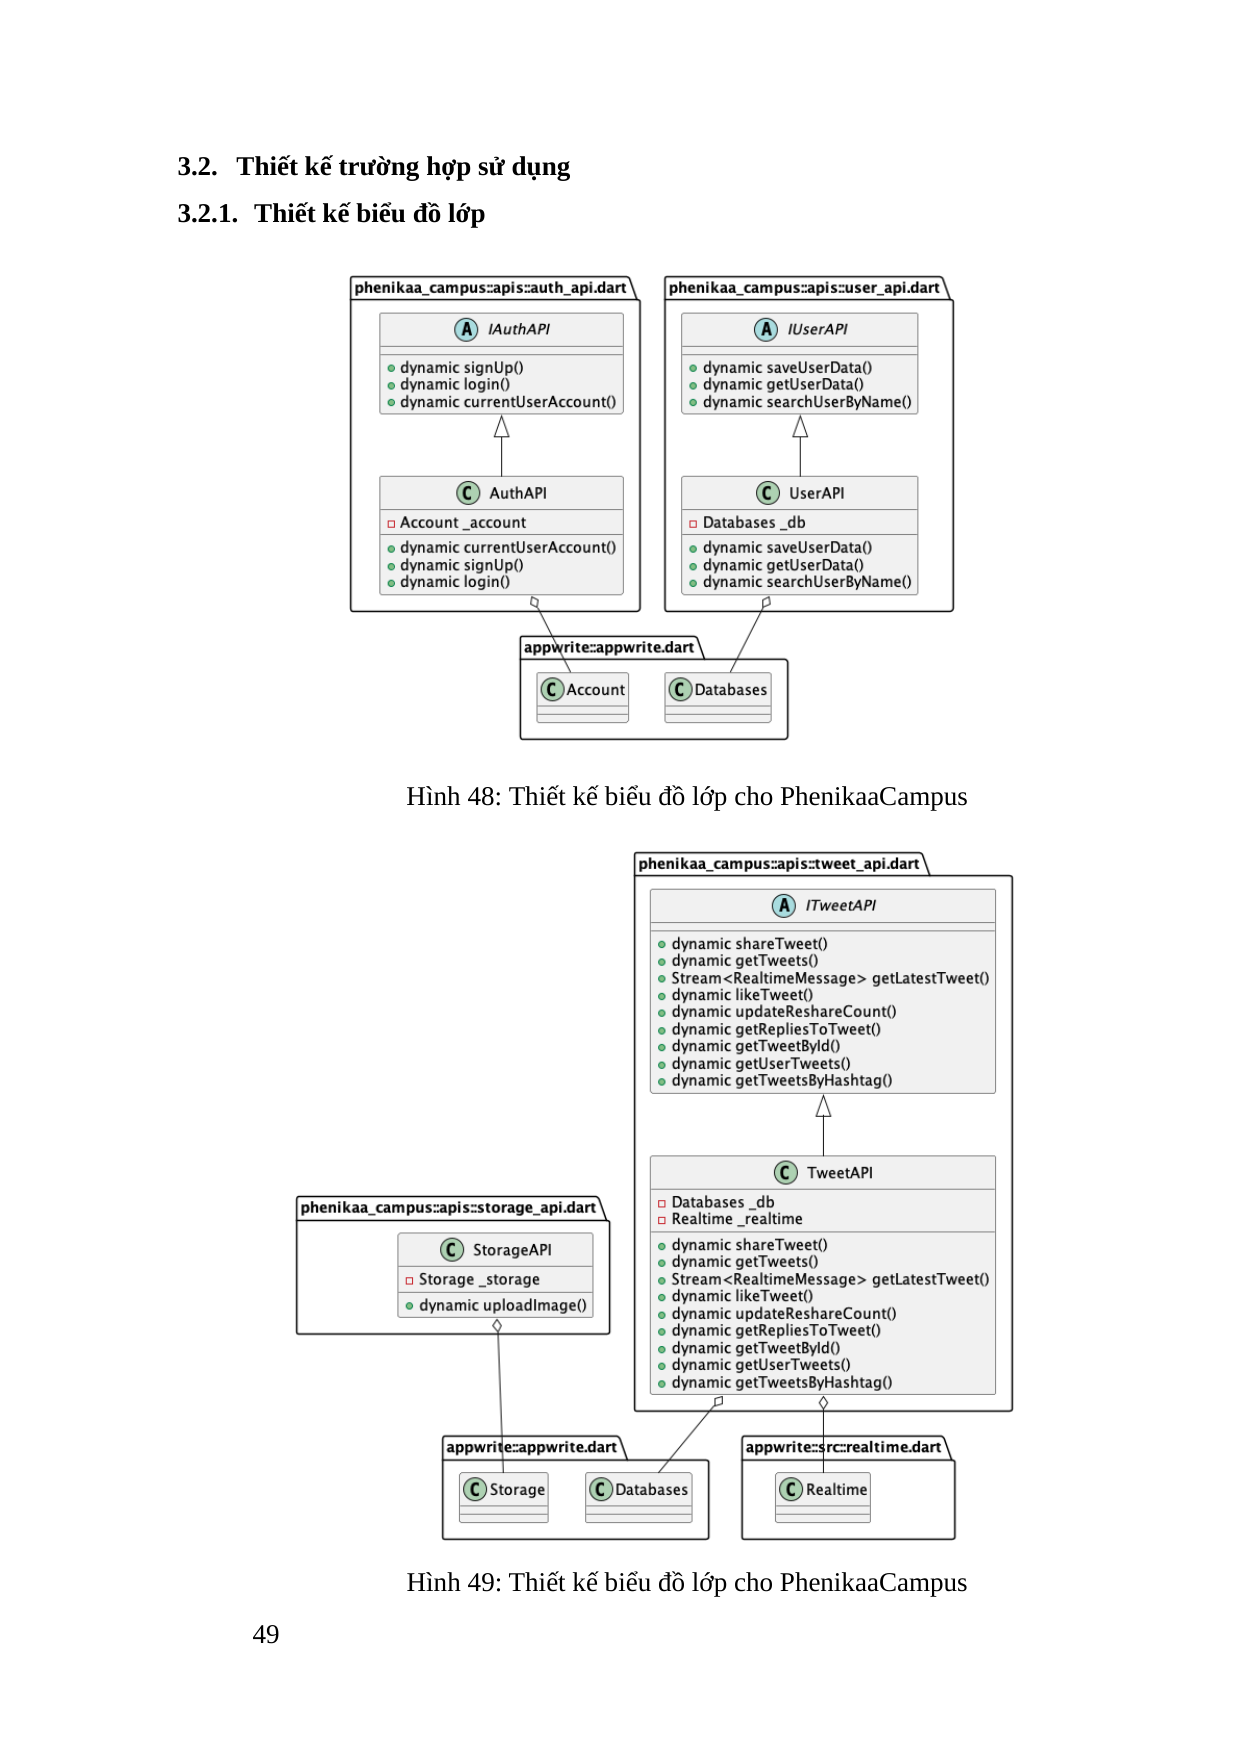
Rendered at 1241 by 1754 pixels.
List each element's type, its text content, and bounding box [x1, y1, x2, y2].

picture [290, 846, 1018, 1545]
text Hình 49: Thiết kế biểu đồ lớp cho PhenikaaCampus [177, 1566, 1122, 1597]
picture [344, 270, 959, 745]
text Hình 48: Thiết kế biểu đồ lớp cho PhenikaaCampus [177, 780, 1122, 811]
subtitle Thiết kế trường hợp sử dụng [177, 150, 1122, 181]
subtitle Thiết kế biểu đồ lớp [177, 197, 1122, 228]
